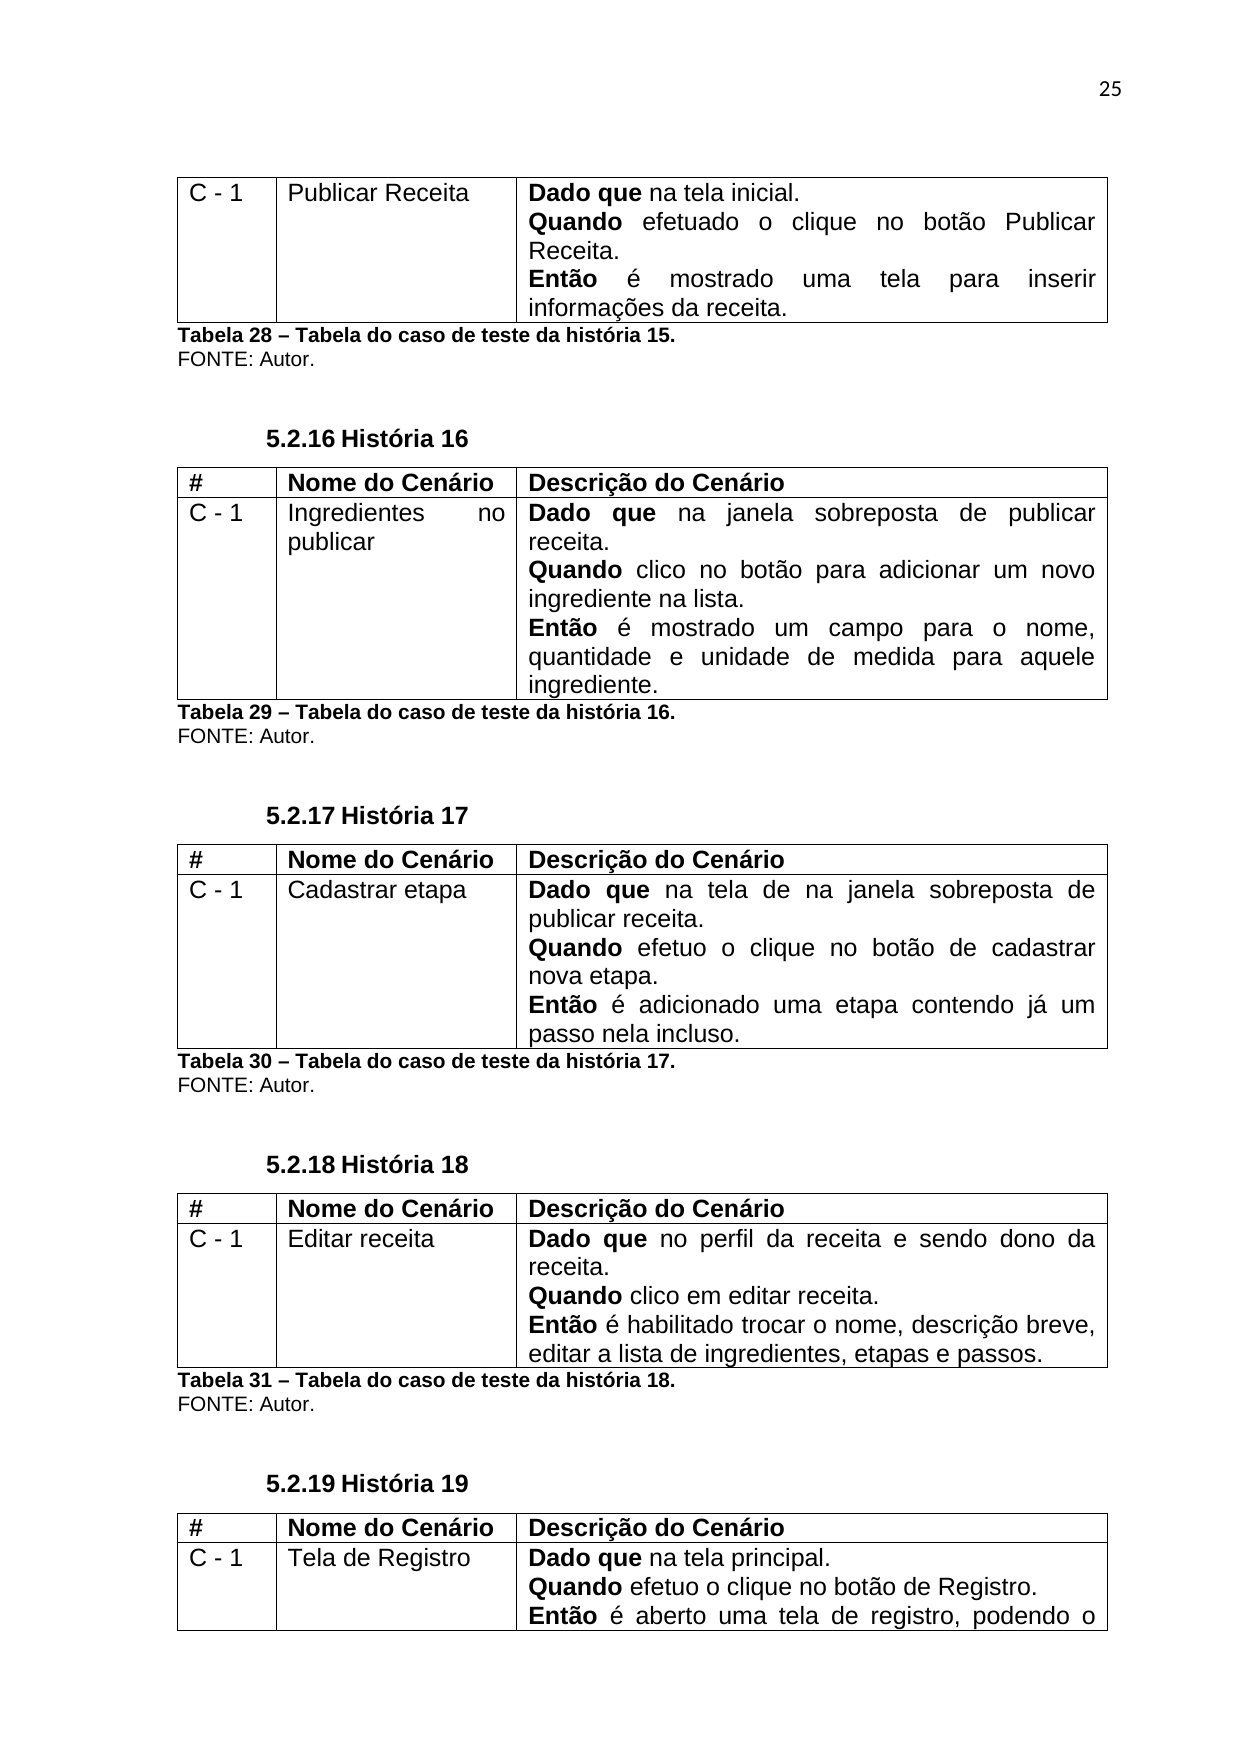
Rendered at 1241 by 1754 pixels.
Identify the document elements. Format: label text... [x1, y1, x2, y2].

table_header Nome do Cenário [277, 468, 516, 497]
table_cell C - 1 [178, 875, 276, 1048]
table_cell Dado que no perfil da receita e sendo dono da receita. Quando clico em editar receita. Então é habilitado trocar o nome, descrição breve, editar a lista de ingredientes, etapas e passos. [517, 1224, 1107, 1367]
table_header Nome do Cenário [277, 845, 516, 874]
subtitle História 19 [266, 1469, 1122, 1498]
table_header Descrição do Cenário [517, 1514, 1107, 1542]
table_cell Dado que na janela sobreposta de publicar receita. Quando clico no botão para adicionar um novo ingrediente na lista. Então é mostrado um campo para o nome, quantidade e unidade de medida para aquele ingrediente. [517, 498, 1107, 699]
table_cell Dado que na tela de na janela sobreposta de publicar receita. Quando efetuo o clique no botão de cadastrar nova etapa. Então é adicionado uma etapa contendo já um passo nela incluso. [517, 875, 1107, 1048]
subtitle História 17 [266, 801, 1122, 830]
table_header # [178, 845, 276, 874]
table_cell C - 1 [178, 1543, 276, 1629]
table_header Nome do Cenário [277, 1514, 516, 1542]
text FONTE: Autor. [177, 347, 1122, 371]
table_header # [178, 1194, 276, 1222]
table_cell Dado que na tela inicial. Quando efetuado o clique no botão Publicar Receita. Então é mostrado uma tela para inserir informações da receita. [517, 178, 1107, 322]
table_header Descrição do Cenário [517, 468, 1107, 497]
table_cell Cadastrar etapa [277, 875, 516, 1048]
table_cell Tela de Registro [277, 1543, 516, 1629]
table_cell Editar receita [277, 1224, 516, 1367]
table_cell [517, 1543, 1107, 1629]
table_cell C - 1 [178, 178, 276, 322]
table_cell Ingredientes no publicar [277, 498, 516, 699]
table_header # [178, 1514, 276, 1542]
table_header Descrição do Cenário [517, 1194, 1107, 1222]
subtitle História 16 [266, 424, 1122, 453]
table_header Nome do Cenário [277, 1194, 516, 1222]
table_header # [178, 468, 276, 497]
table_cell Publicar Receita [277, 178, 516, 322]
text FONTE: Autor. [177, 724, 1122, 748]
table_cell C - 1 [178, 498, 276, 699]
text FONTE: Autor. [177, 1392, 1122, 1416]
table_header Descrição do Cenário [517, 845, 1107, 874]
subtitle História 18 [266, 1149, 1122, 1178]
text FONTE: Autor. [177, 1073, 1122, 1097]
table_cell C - 1 [178, 1224, 276, 1367]
